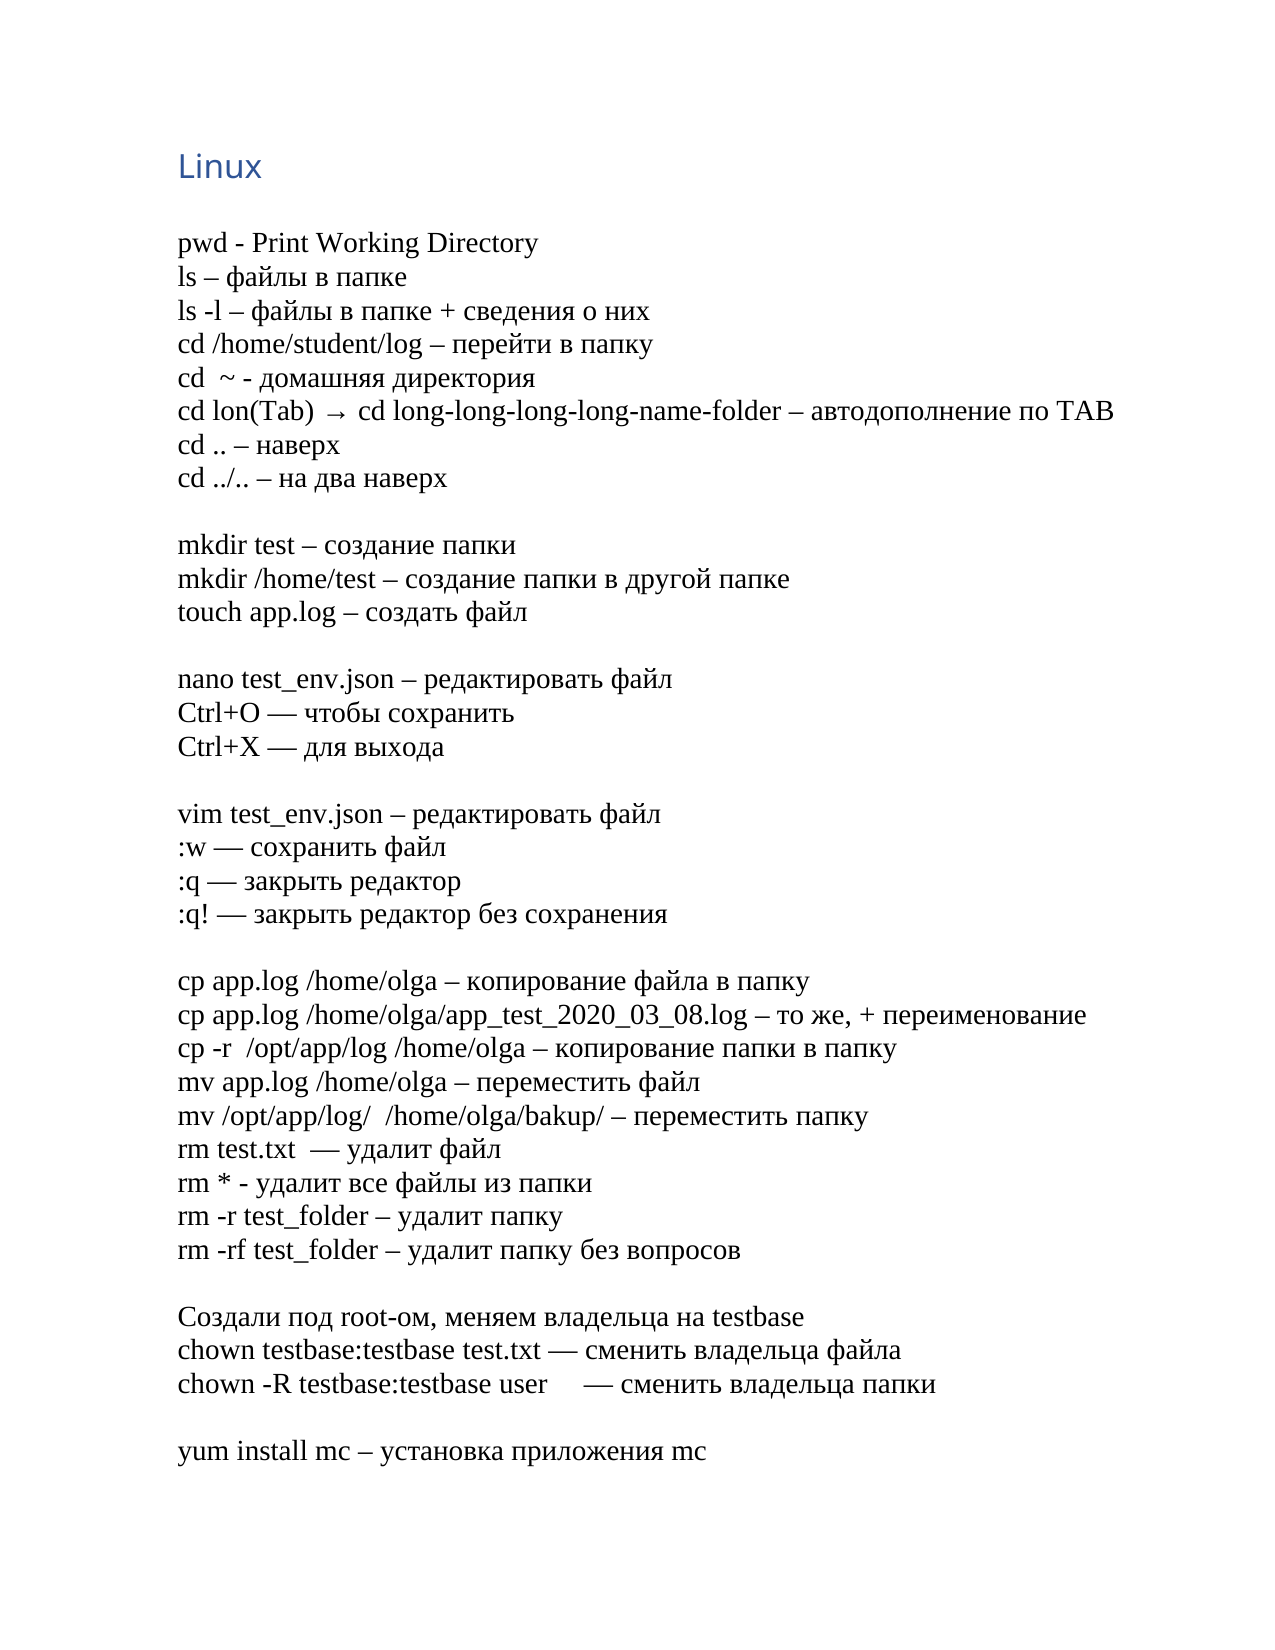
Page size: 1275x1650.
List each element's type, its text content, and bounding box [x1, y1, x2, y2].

text Создали под root-ом, меняем владельца на testbase [177, 1299, 1186, 1332]
text cd ../.. – на два наверх [177, 460, 1186, 494]
text rm * - удалит все файлы из папки [177, 1165, 1186, 1198]
text mkdir /home/test – создание папки в другой папке [177, 561, 1186, 594]
text cd ~ - домашняя директория [177, 360, 1186, 393]
text :w — сохранить файл [177, 829, 1186, 863]
text chown -R testbase:testbase user — сменить владельца папки [177, 1366, 1186, 1399]
text nano test_env.json – редактировать файл [177, 662, 1186, 695]
text touch app.log – создать файл [177, 594, 1186, 628]
text cp app.log /home/olga – копирование файла в папку [177, 963, 1186, 997]
text mv app.log /home/olga – переместить файл [177, 1064, 1186, 1098]
text mkdir test – создание папки [177, 527, 1186, 561]
text ls – файлы в папке [177, 259, 1186, 293]
text chown testbase:testbase test.txt — сменить владельца файла [177, 1332, 1186, 1366]
text cp app.log /home/olga/app_test_2020_03_08.log – то же, + переименование [177, 997, 1186, 1031]
text vim test_env.json – редактировать файл [177, 796, 1186, 829]
text ls -l – файлы в папке + сведения о них [177, 293, 1186, 326]
text cp -r /opt/app/log /home/olga – копирование папки в папку [177, 1031, 1186, 1064]
text rm test.txt — удалит файл [177, 1131, 1186, 1165]
text Ctrl+O — чтобы сохранить [177, 695, 1186, 729]
text :q — закрыть редактор [177, 863, 1186, 896]
text cd lon(Tab) → cd long-long-long-long-name-folder – автодополнение по TAB [177, 393, 1186, 427]
subtitle Linux [177, 143, 1186, 188]
text cd /home/student/log – перейти в папку [177, 326, 1186, 360]
text rm -r test_folder – удалит папку [177, 1198, 1186, 1232]
text Ctrl+X — для выхода [177, 729, 1186, 762]
text yum install mc – установка приложения mc [177, 1433, 1186, 1467]
text :q! — закрыть редактор без сохранения [177, 896, 1186, 930]
text cd .. – наверх [177, 427, 1186, 460]
text pwd - Print Working Directory [177, 226, 1186, 259]
text mv /opt/app/log/ /home/olga/bakup/ – переместить папку [177, 1098, 1186, 1131]
text rm -rf test_folder – удалит папку без вопросов [177, 1232, 1186, 1265]
